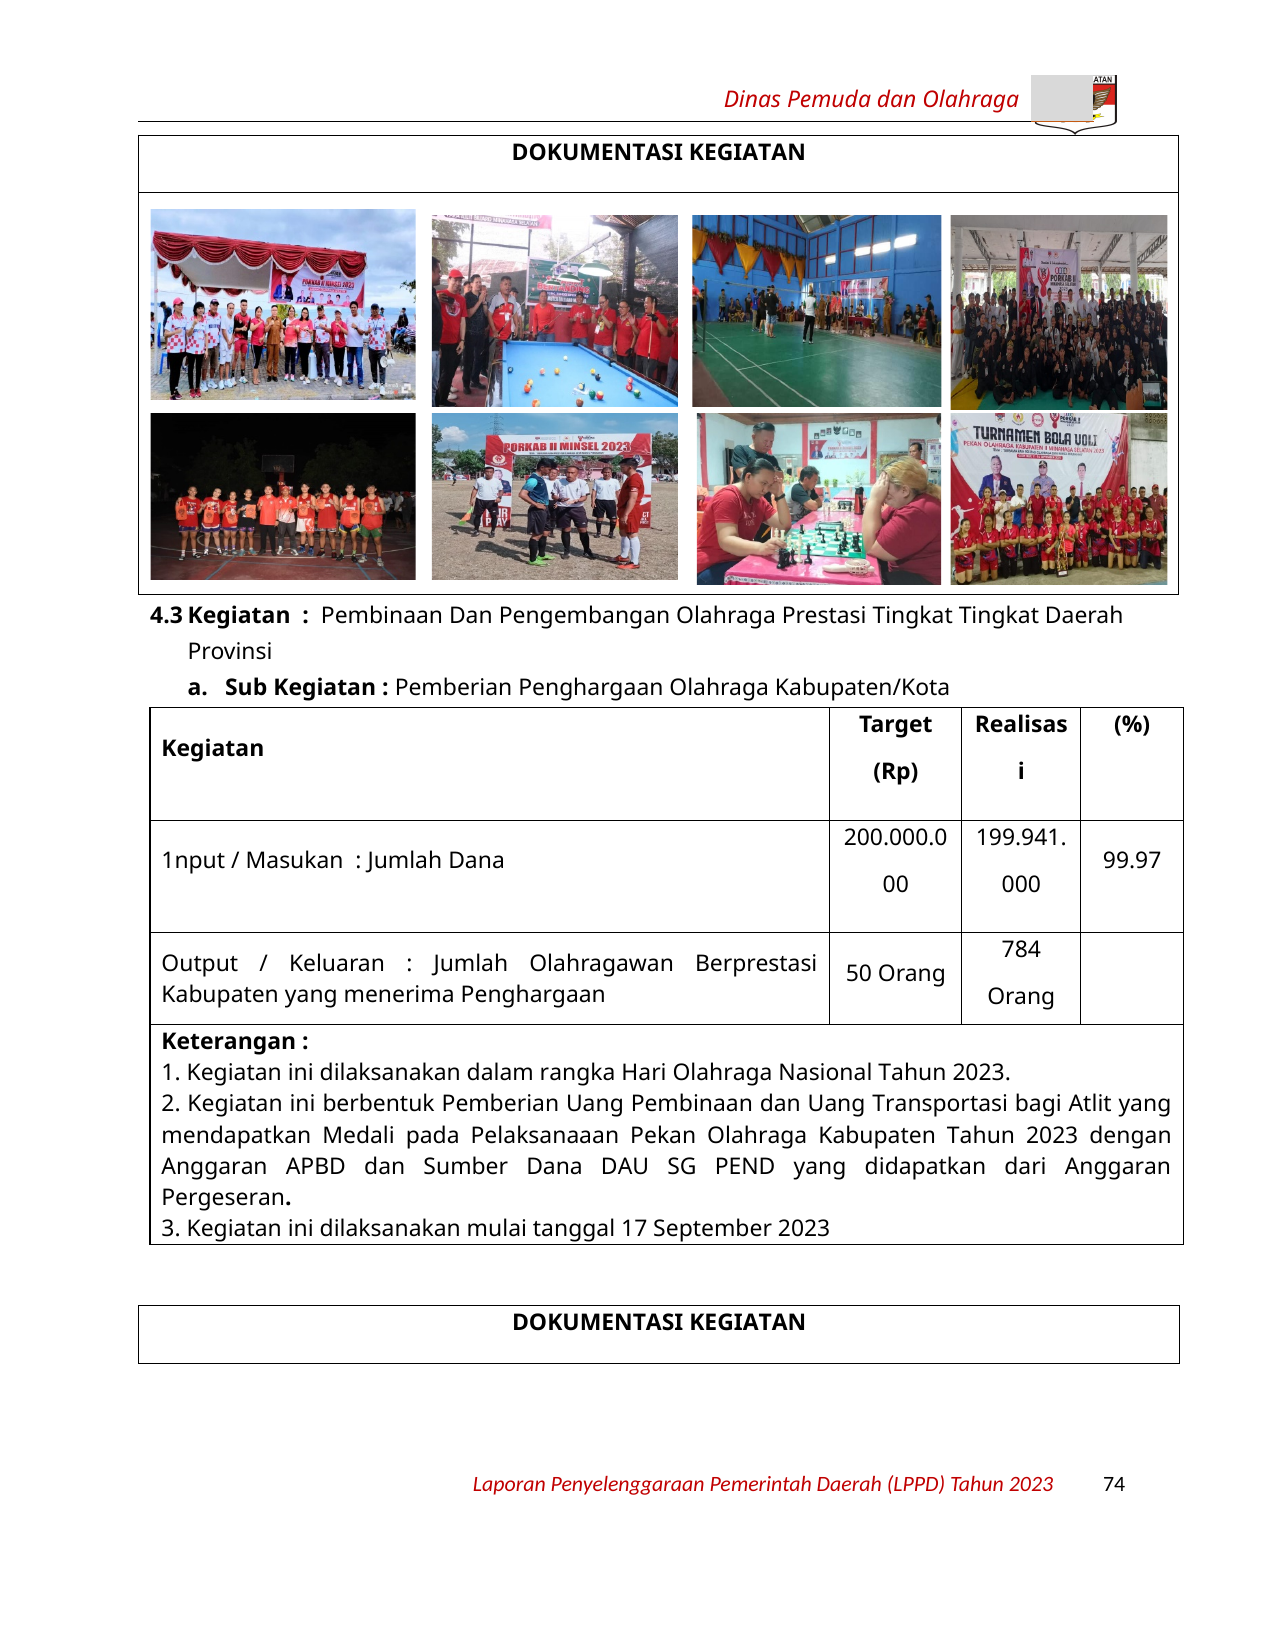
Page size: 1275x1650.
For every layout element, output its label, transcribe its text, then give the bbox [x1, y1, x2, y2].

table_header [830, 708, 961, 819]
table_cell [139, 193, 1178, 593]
picture [692, 215, 942, 407]
picture [950, 215, 1168, 410]
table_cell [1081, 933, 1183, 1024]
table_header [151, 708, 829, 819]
picture [150, 209, 416, 400]
picture [1034, 75, 1117, 135]
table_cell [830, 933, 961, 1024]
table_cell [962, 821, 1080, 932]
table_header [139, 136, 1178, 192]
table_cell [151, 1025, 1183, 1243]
list Sub Kegiatan : Pemberian Penghargaan Olahraga Kabupaten/Kota [187, 671, 1125, 702]
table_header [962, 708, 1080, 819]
list Kegiatan : Pembinaan Dan Pengembangan Olahraga Prestasi Tingkat Tingkat Daerah Provinsi [150, 595, 1125, 666]
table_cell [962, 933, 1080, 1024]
picture [431, 215, 678, 407]
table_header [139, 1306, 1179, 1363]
picture [431, 413, 678, 580]
picture [696, 413, 942, 585]
picture [150, 413, 416, 580]
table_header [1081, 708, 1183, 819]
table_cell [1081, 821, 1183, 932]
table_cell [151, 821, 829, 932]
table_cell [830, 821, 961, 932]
picture [950, 413, 1168, 585]
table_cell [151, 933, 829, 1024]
